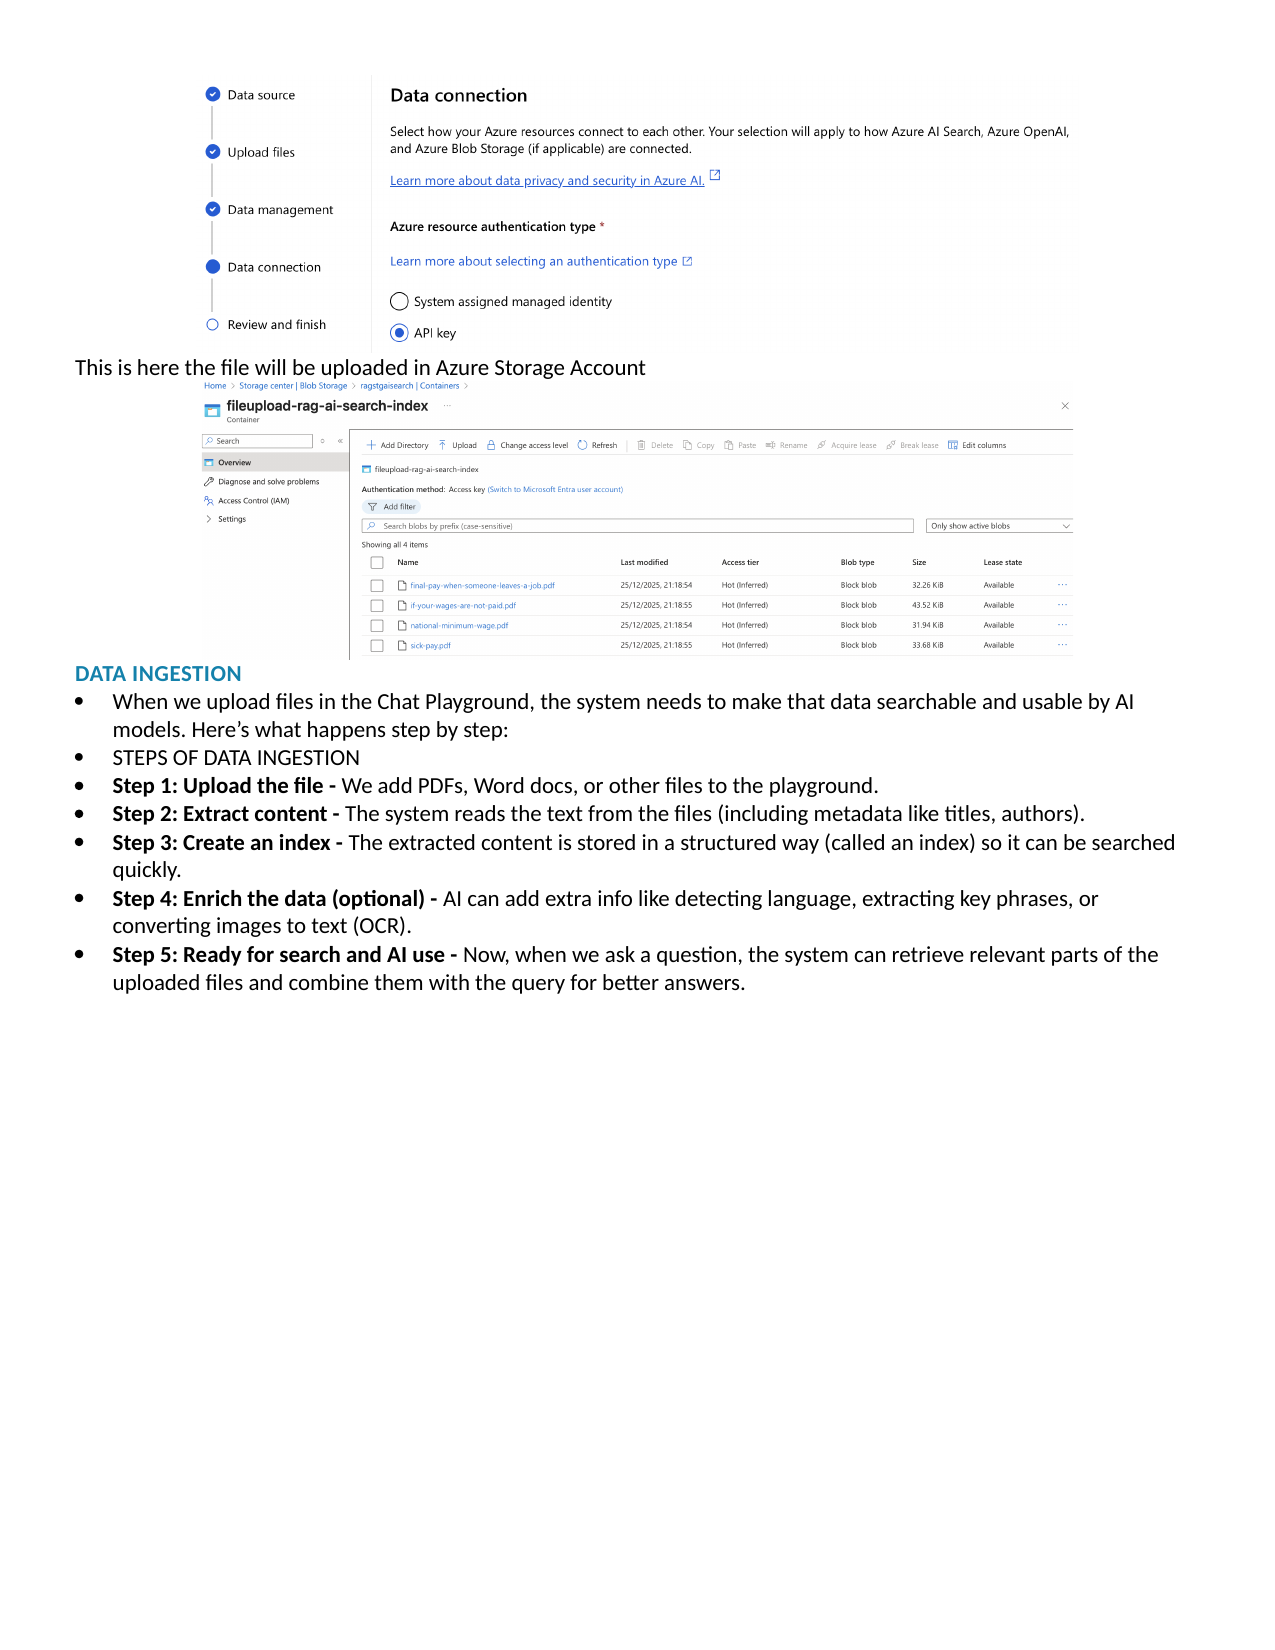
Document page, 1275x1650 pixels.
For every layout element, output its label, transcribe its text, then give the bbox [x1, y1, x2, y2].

list Step 2: Extract content - The system reads the text from the files (including metadata like titles, authors). [75, 799, 1200, 828]
picture [196, 75, 1079, 353]
text This is here the file will be uploaded in Azure Storage Account [75, 353, 1200, 381]
list STEPS OF DATA INGESTION [75, 743, 1200, 772]
picture [201, 381, 1074, 660]
list Step 3: Create an index - The extracted content is stored in a structured way (called an index) so it can be searched quickly. [75, 828, 1200, 884]
list When we upload files in the Chat Playground, the system needs to make that data searchable and usable by AI models. Here’s what happens step by step: [75, 687, 1200, 743]
list Step 5: Ready for search and AI use - Now, when we ask a question, the system can retrieve relevant parts of the uploaded files and combine them with the query for better answers. [75, 940, 1200, 996]
text DATA INGESTION [75, 659, 1200, 687]
list Step 1: Upload the file - We add PDFs, Word docs, or other files to the playground. [75, 772, 1200, 799]
list Step 4: Enrich the data (optional) - AI can add extra info like detecting language, extracting key phrases, or converting images to text (OCR). [75, 884, 1200, 940]
